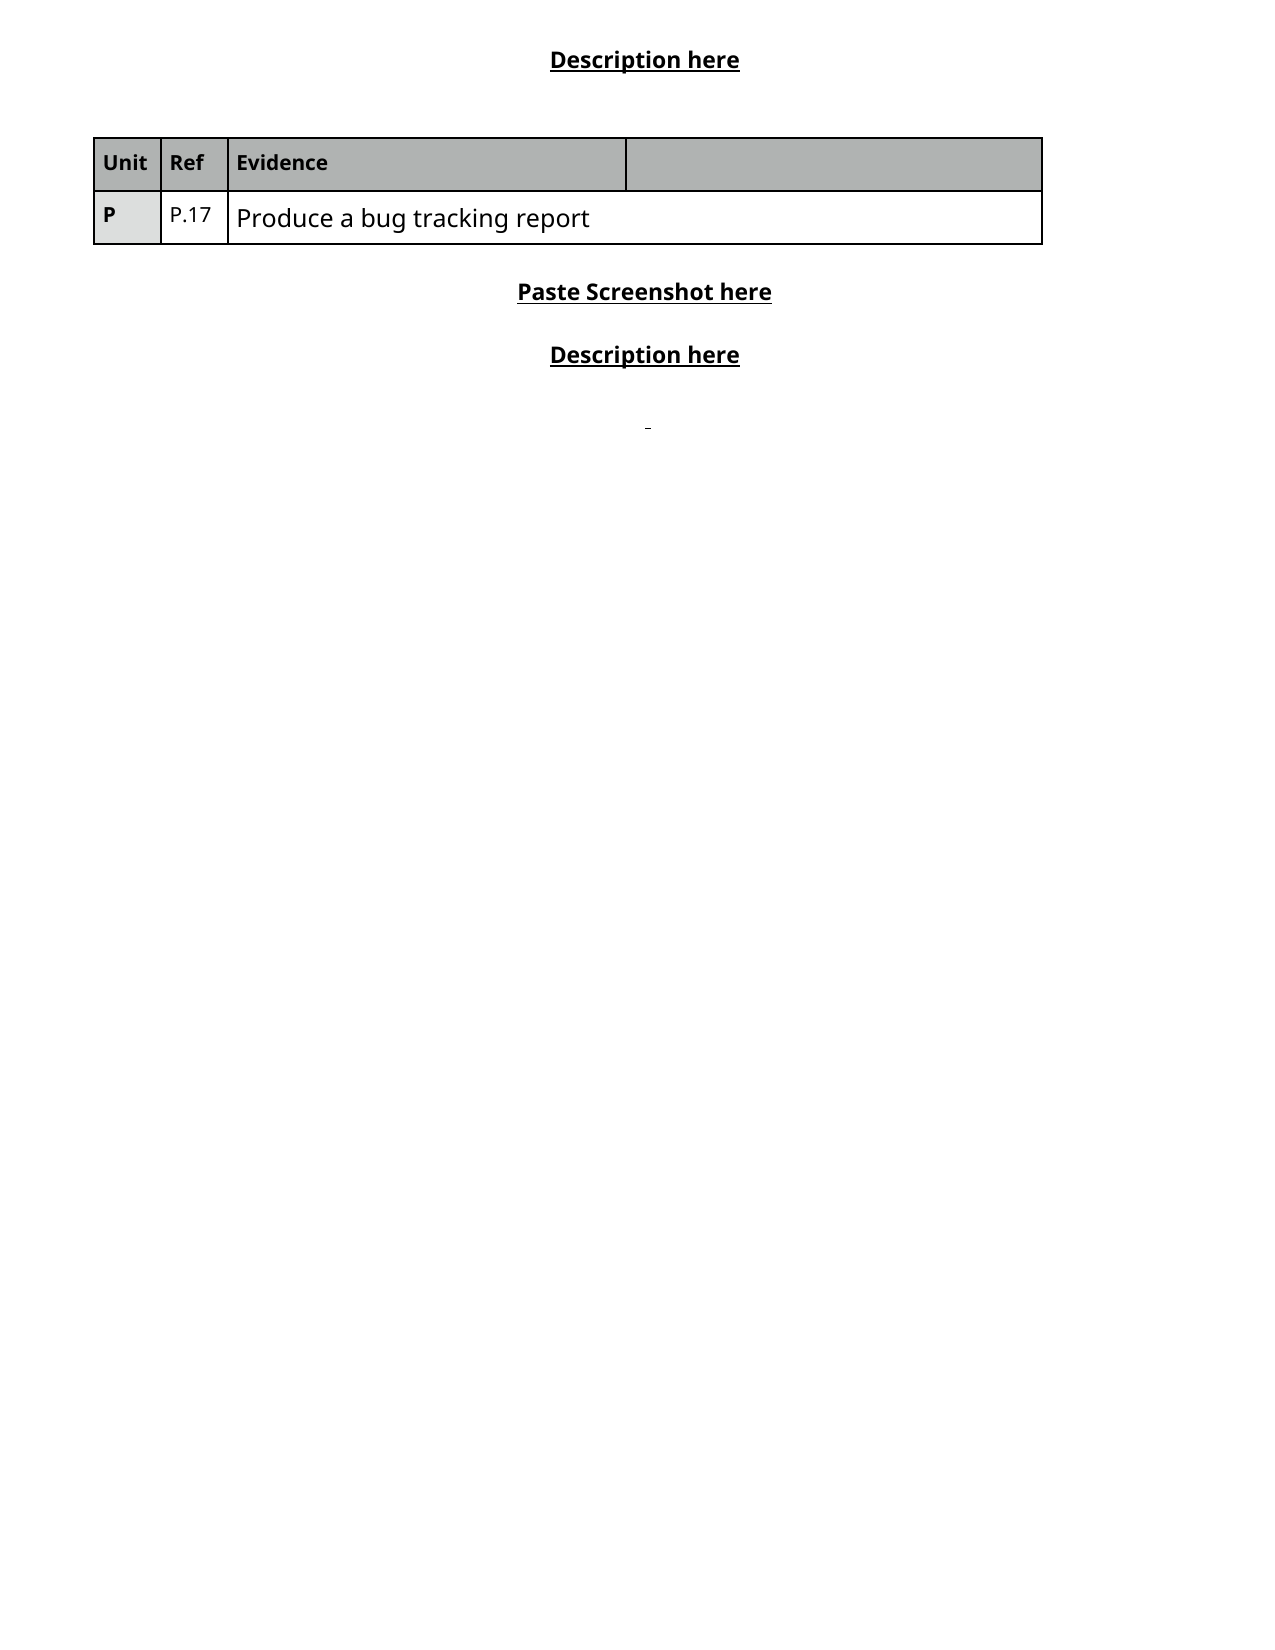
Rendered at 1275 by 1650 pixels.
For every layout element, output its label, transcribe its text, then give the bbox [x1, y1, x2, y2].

text Description here [106, 43, 1184, 75]
table_cell P [95, 192, 160, 243]
table_header Unit [95, 139, 160, 190]
text Description here [106, 339, 1184, 370]
table_cell P.17 [162, 192, 227, 243]
text Paste Screenshot here [106, 276, 1184, 307]
table_header [627, 139, 1041, 190]
table_header Evidence [229, 139, 625, 190]
table_cell Produce a bug tracking report [229, 192, 1041, 243]
table_header Ref [162, 139, 227, 190]
